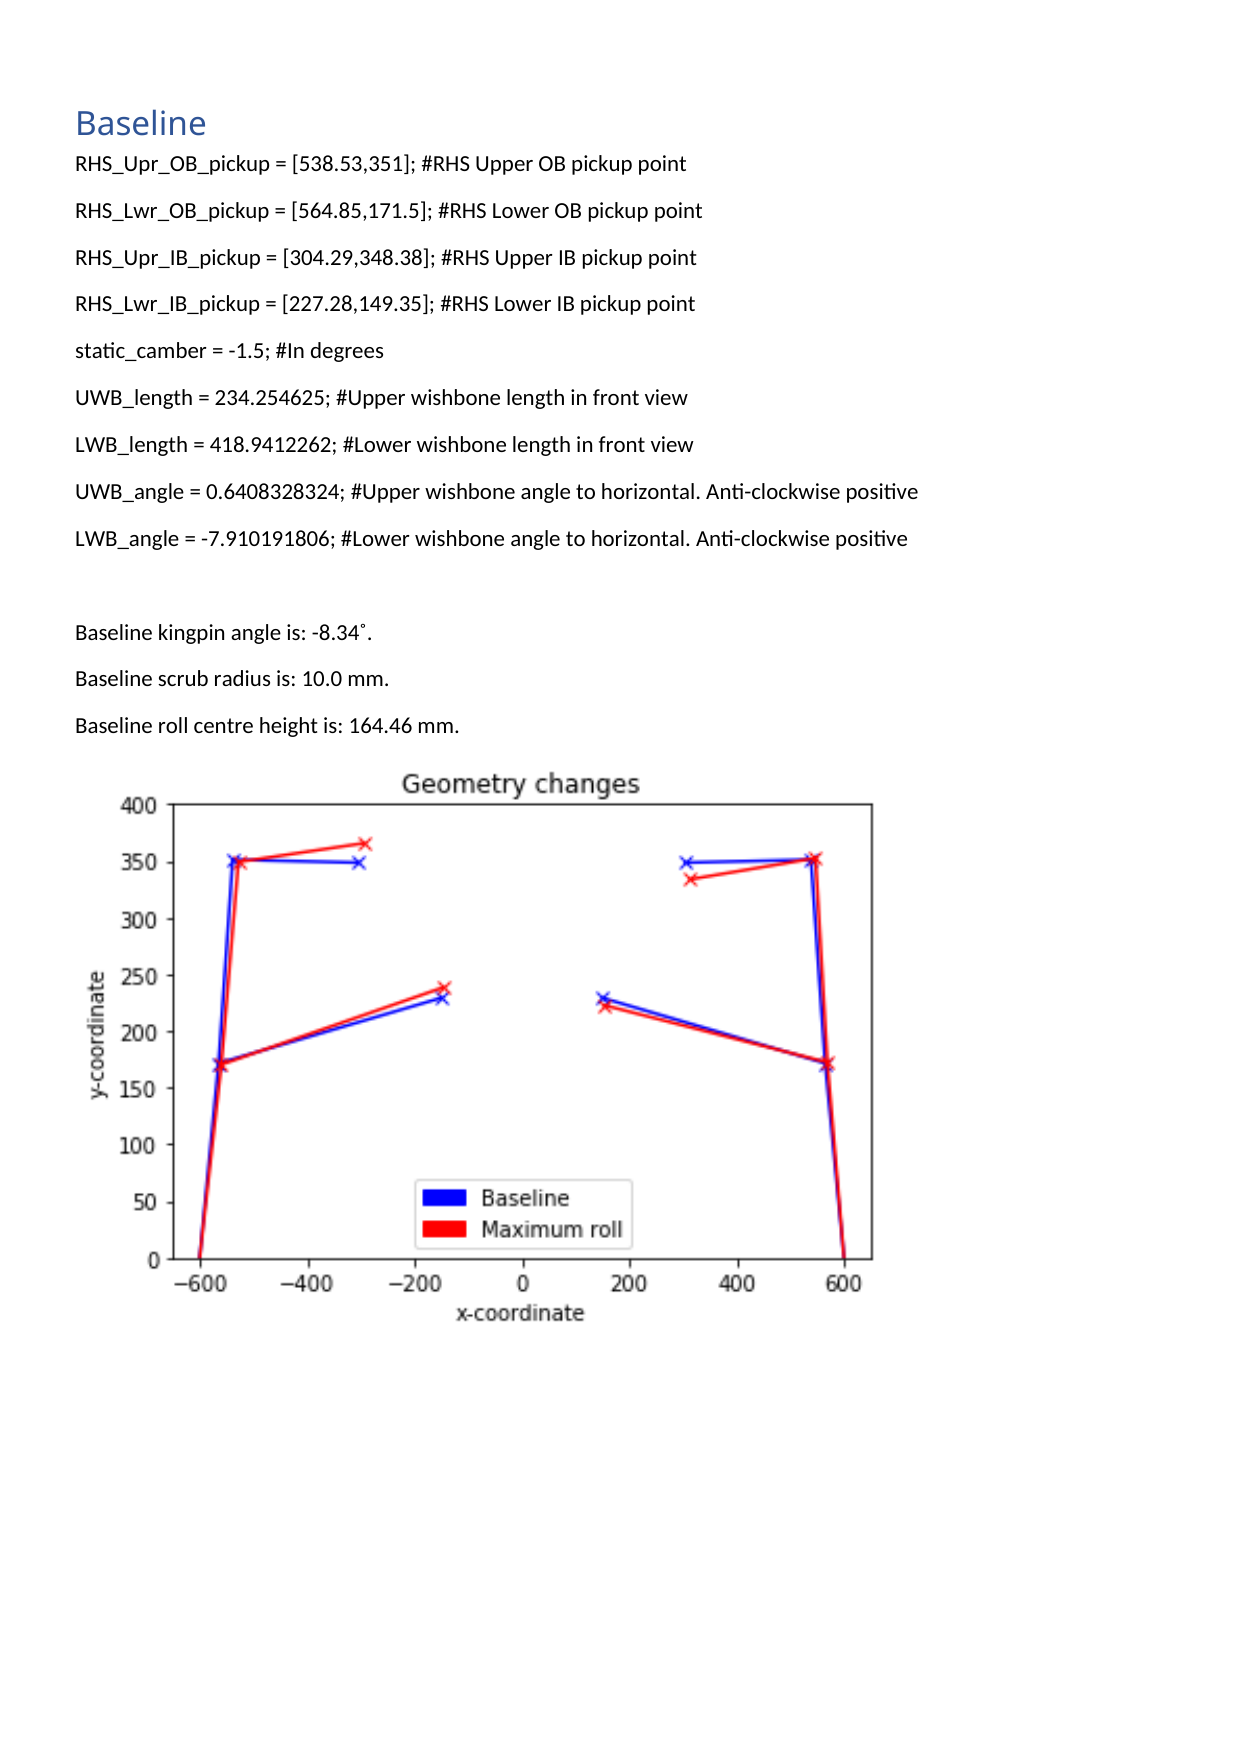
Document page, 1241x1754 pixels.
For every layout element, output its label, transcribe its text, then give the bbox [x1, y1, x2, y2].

text Baseline scrub radius is: 10.0 mm. [75, 664, 1165, 693]
text RHS_Lwr_IB_pickup = [227.28,149.35]; #RHS Lower IB pickup point [75, 289, 1165, 318]
picture [75, 758, 886, 1338]
text Baseline roll centre height is: 164.46 mm. [75, 711, 1165, 739]
text LWB_length = 418.9412262; #Lower wishbone length in front view [75, 430, 1165, 458]
text UWB_length = 234.254625; #Upper wishbone length in front view [75, 383, 1165, 411]
text LWB_angle = -7.910191806; #Lower wishbone angle to horizontal. Anti-clockwise positive [75, 524, 1165, 552]
subtitle Baseline [75, 100, 1165, 145]
text static_camber = -1.5; #In degrees [75, 336, 1165, 364]
text UWB_angle = 0.6408328324; #Upper wishbone angle to horizontal. Anti-clockwise positive [75, 477, 1165, 505]
text RHS_Lwr_OB_pickup = [564.85,171.5]; #RHS Lower OB pickup point [75, 196, 1165, 224]
text RHS_Upr_IB_pickup = [304.29,348.38]; #RHS Upper IB pickup point [75, 243, 1165, 271]
text RHS_Upr_OB_pickup = [538.53,351]; #RHS Upper OB pickup point [75, 149, 1165, 177]
text Baseline kingpin angle is: -8.34˚. [75, 618, 1165, 646]
